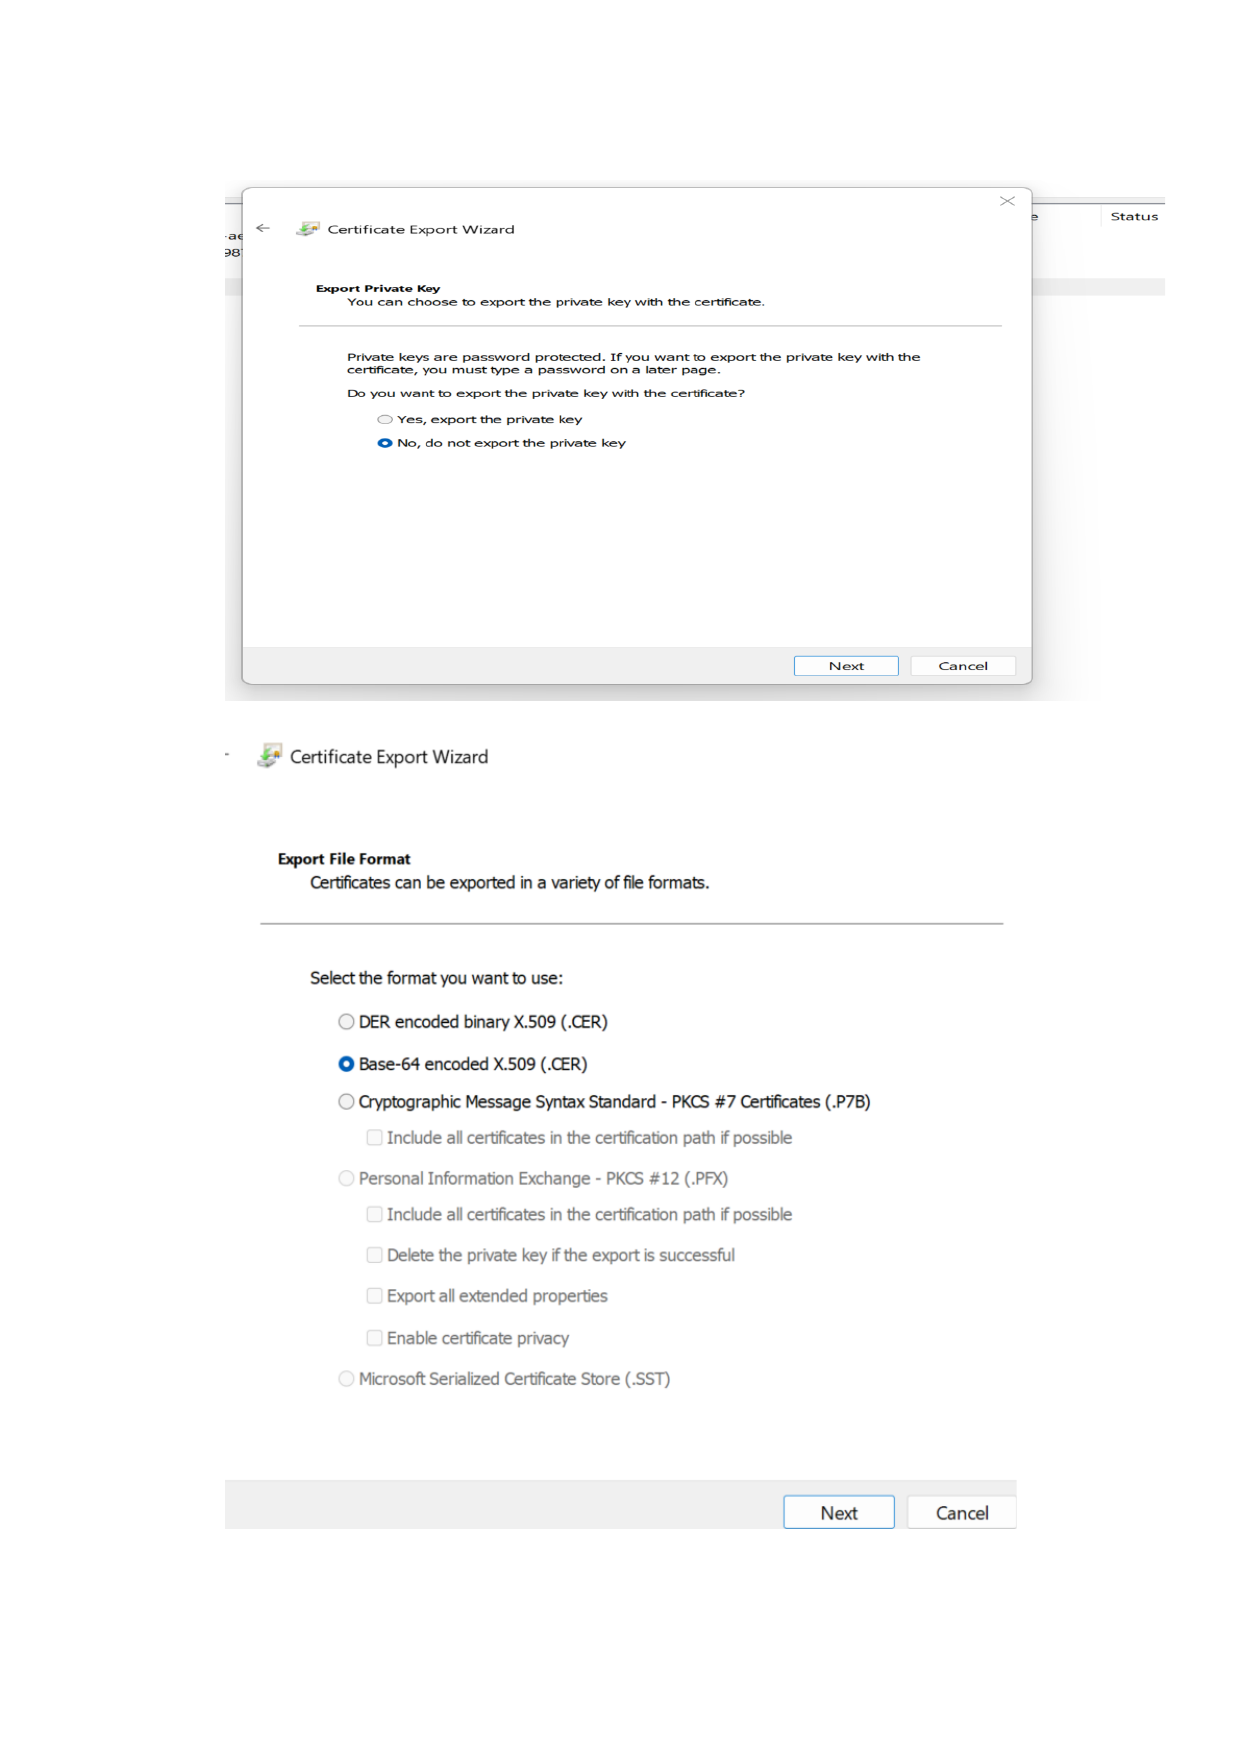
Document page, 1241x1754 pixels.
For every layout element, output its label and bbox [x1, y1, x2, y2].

picture [225, 733, 1017, 1529]
picture [225, 180, 1166, 701]
